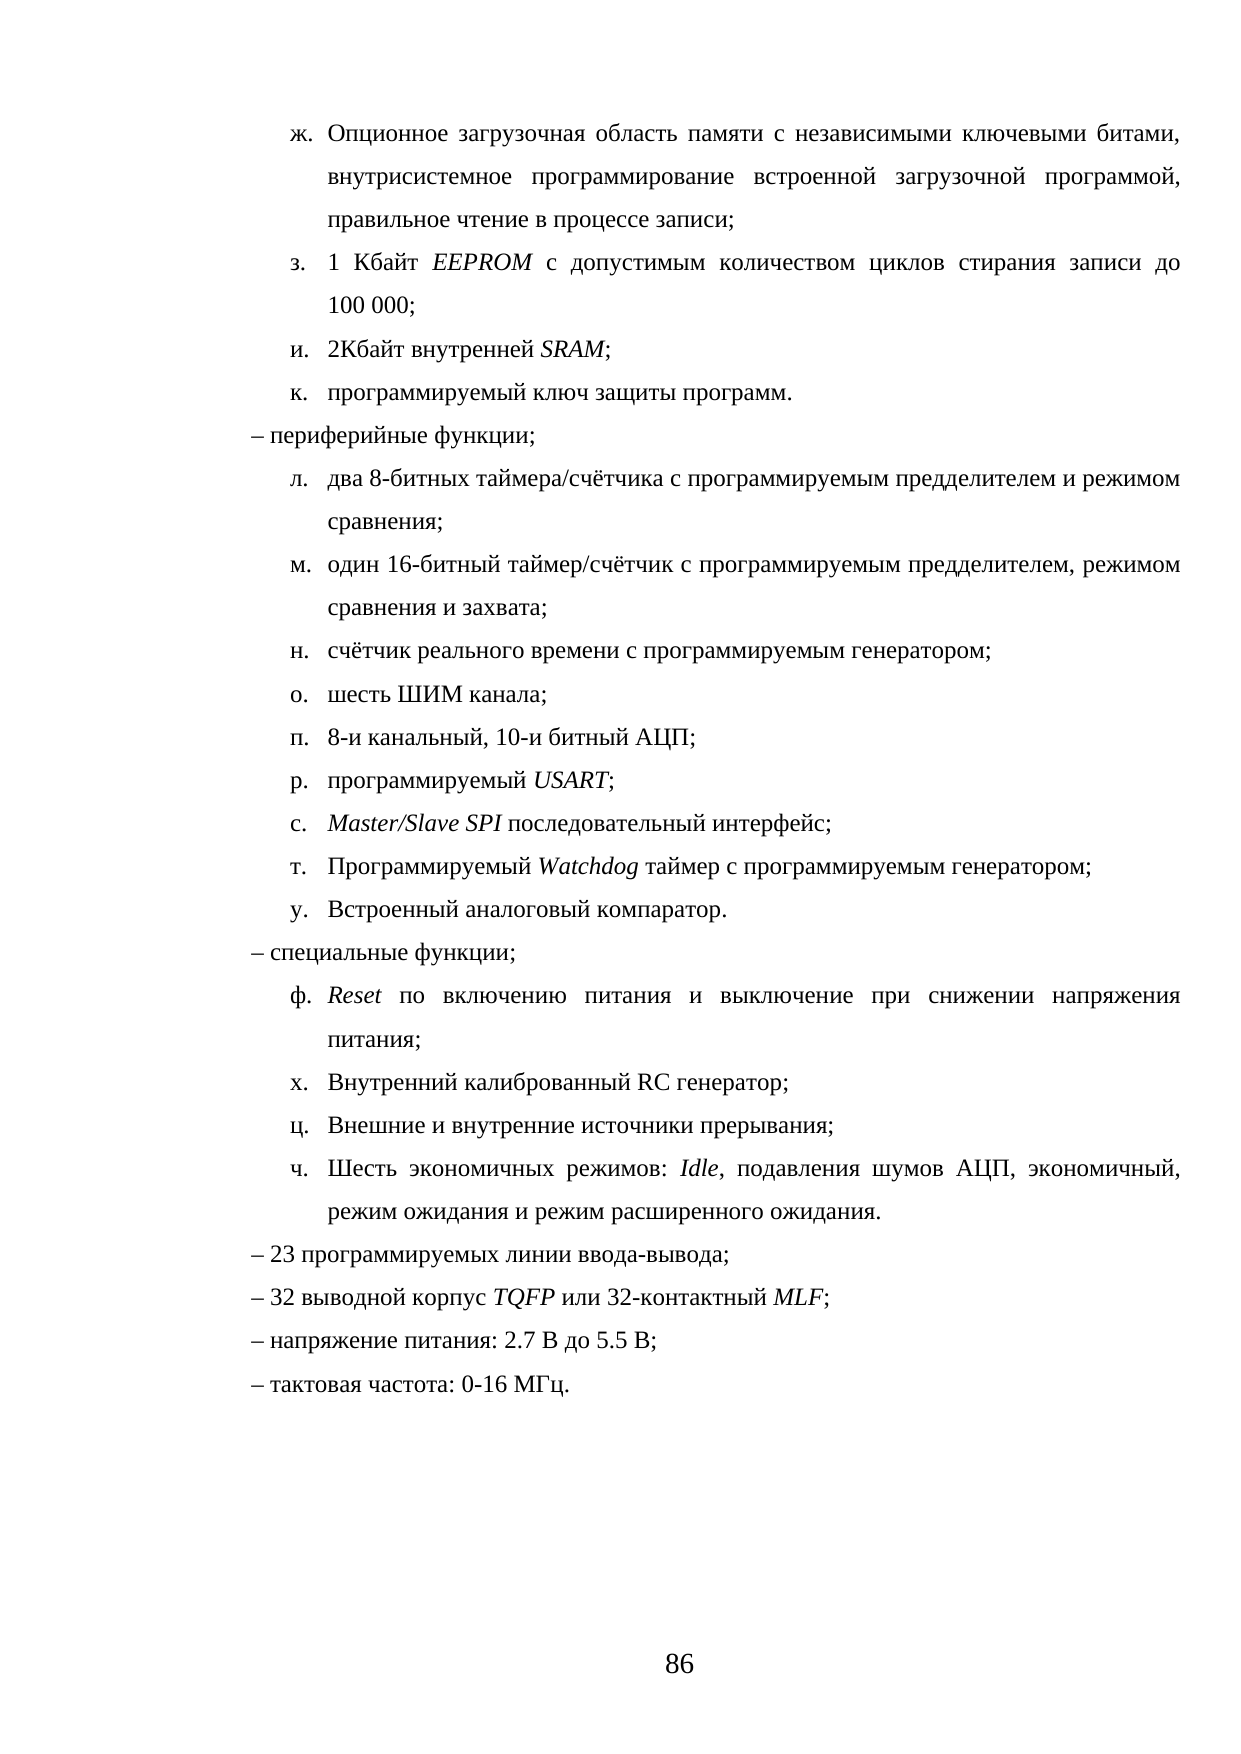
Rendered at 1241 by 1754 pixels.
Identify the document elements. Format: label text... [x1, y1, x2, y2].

text – 32 выводной корпус TQFP или 32-контактный MLF; [177, 1282, 1181, 1311]
text – 23 программируемых линии ввода-вывода; [177, 1239, 1181, 1268]
list Внешние и внутренние источники прерывания; [290, 1110, 1181, 1139]
list программируемый USART; [290, 765, 1181, 794]
text – периферийные функции; [177, 420, 1181, 449]
text – специальные функции; [177, 937, 1181, 966]
list шесть ШИМ канала; [290, 679, 1181, 707]
list 8-и канальный, 10-и битный АЦП; [290, 722, 1181, 751]
list один 16-битный таймер/счётчик с программируемым предделителем, режимом сравнения и захвата; [290, 549, 1181, 621]
list два 8-битных таймера/счётчика с программируемым предделителем и режимом сравнения; [290, 463, 1181, 535]
text – напряжение питания: 2.7 В до 5.5 В; [177, 1326, 1181, 1354]
list 1 Кбайт EEPROM с допустимым количеством циклов стирания записи до 100 000; [290, 247, 1181, 319]
text – тактовая частота: 0-16 МГц. [177, 1369, 1181, 1397]
list 2Кбайт внутренней SRAM; [290, 334, 1181, 362]
list Опционное загрузочная область памяти с независимыми ключевыми битами, внутрисистемное программирование встроенной загрузочной программой, правильное чтение в процессе записи; [290, 118, 1181, 233]
list программируемый ключ защиты программ. [290, 377, 1181, 406]
list Встроенный аналоговый компаратор. [290, 894, 1181, 923]
list Внутренний калиброванный RC генератор; [290, 1067, 1181, 1096]
list Master/Slave SPI последовательный интерфейс; [290, 808, 1181, 837]
list Шесть экономичных режимов: Idle, подавления шумов АЦП, экономичный, режим ожидания и режим расширенного ожидания. [290, 1153, 1181, 1225]
list Программируемый Watchdog таймер с программируемым генератором; [290, 851, 1181, 880]
list Reset по включению питания и выключение при снижении напряжения питания; [290, 981, 1181, 1052]
list счётчик реального времени с программируемым генератором; [290, 636, 1181, 664]
